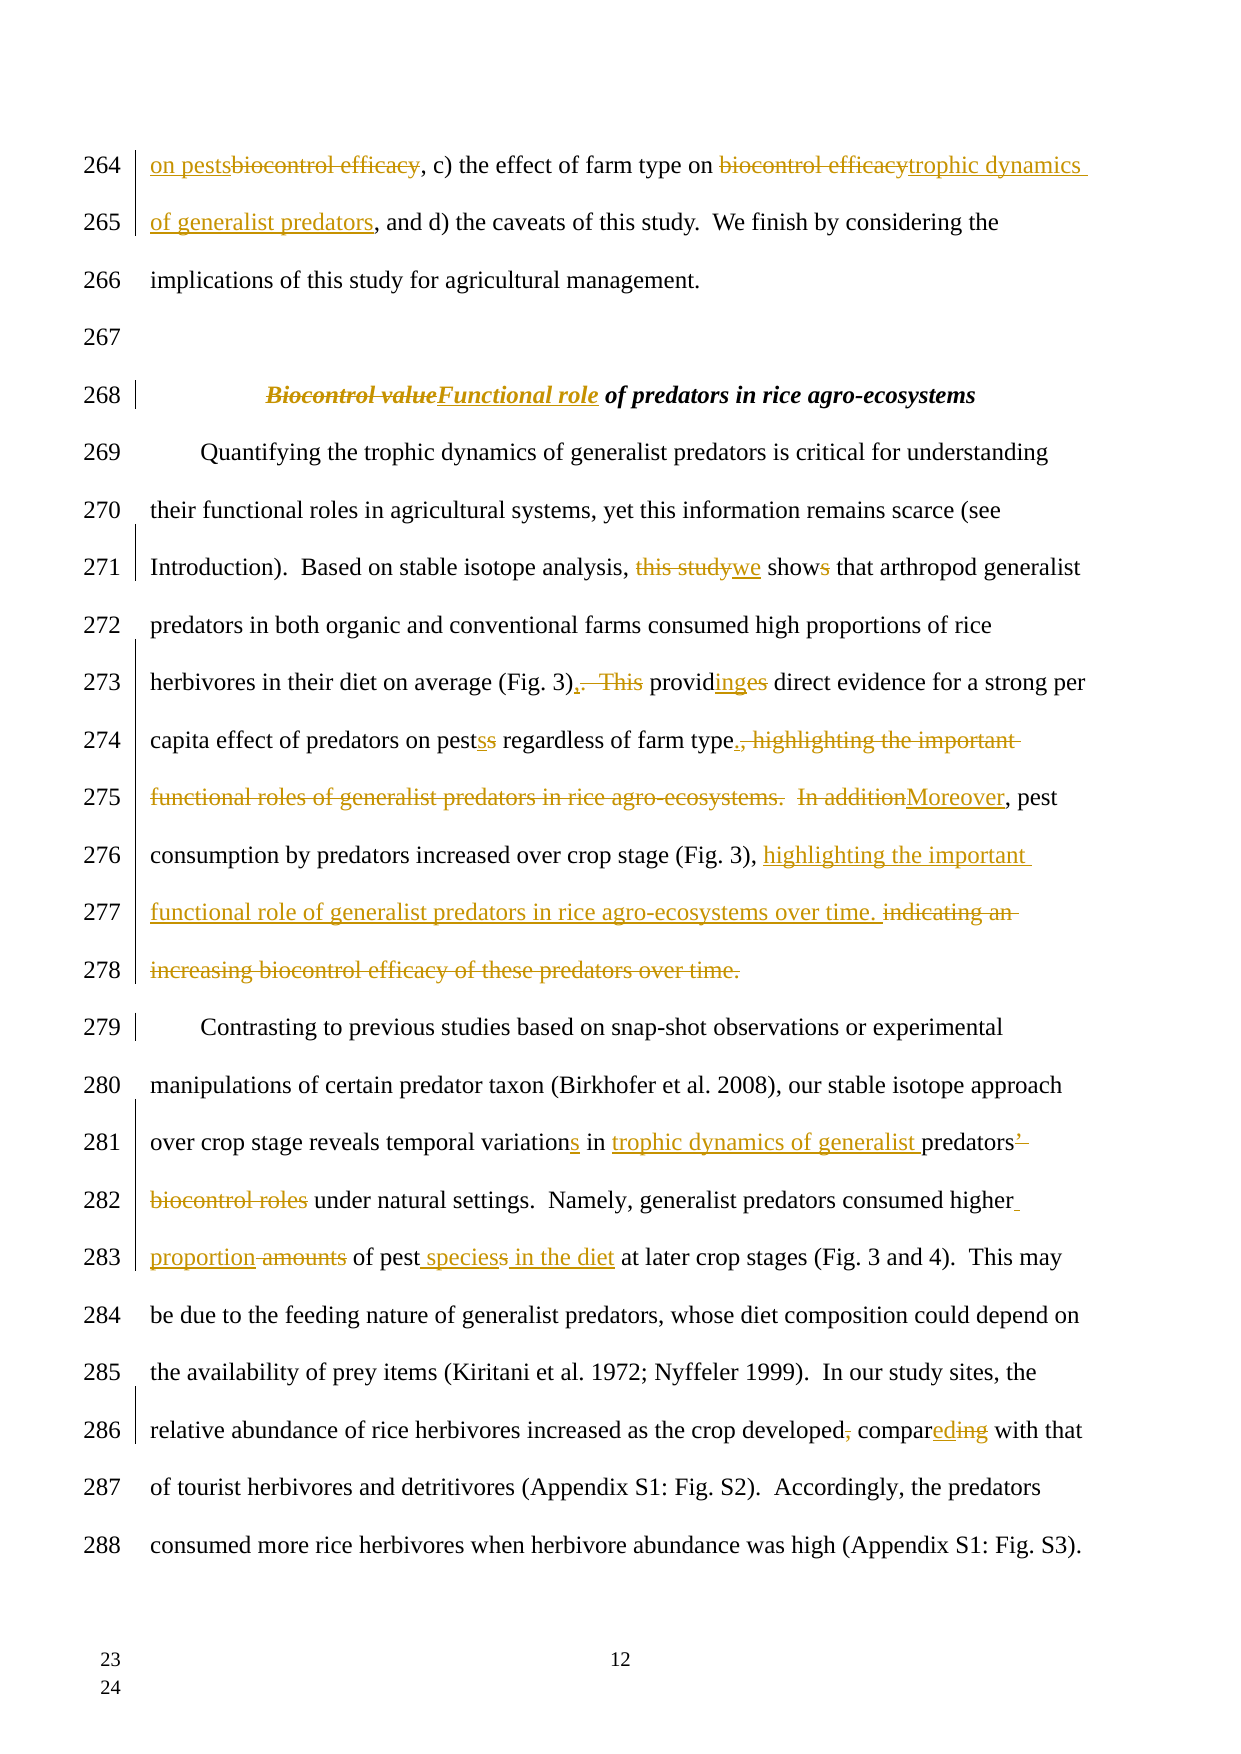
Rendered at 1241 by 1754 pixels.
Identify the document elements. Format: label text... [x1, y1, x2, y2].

text of predators in rice agro-ecosystems [150, 380, 1091, 409]
list Quantifying the trophic dynamics of generalist predators is critical for understanding their functional roles in agricultural systems, yet this information remains scarce (see Introduction). Based on stable isotope analysis, show that arthropod generalist predators in both organic and conventional farms consumed high proportions of rice herbivores in their diet on average (Fig. 3) provid direct evidence for a strong per capita effect of predators on pest regardless of farm type , pest consumption by predators increased over crop stage (Fig. 3), [150, 437, 1090, 984]
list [150, 1012, 1090, 1559]
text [150, 150, 1091, 294]
